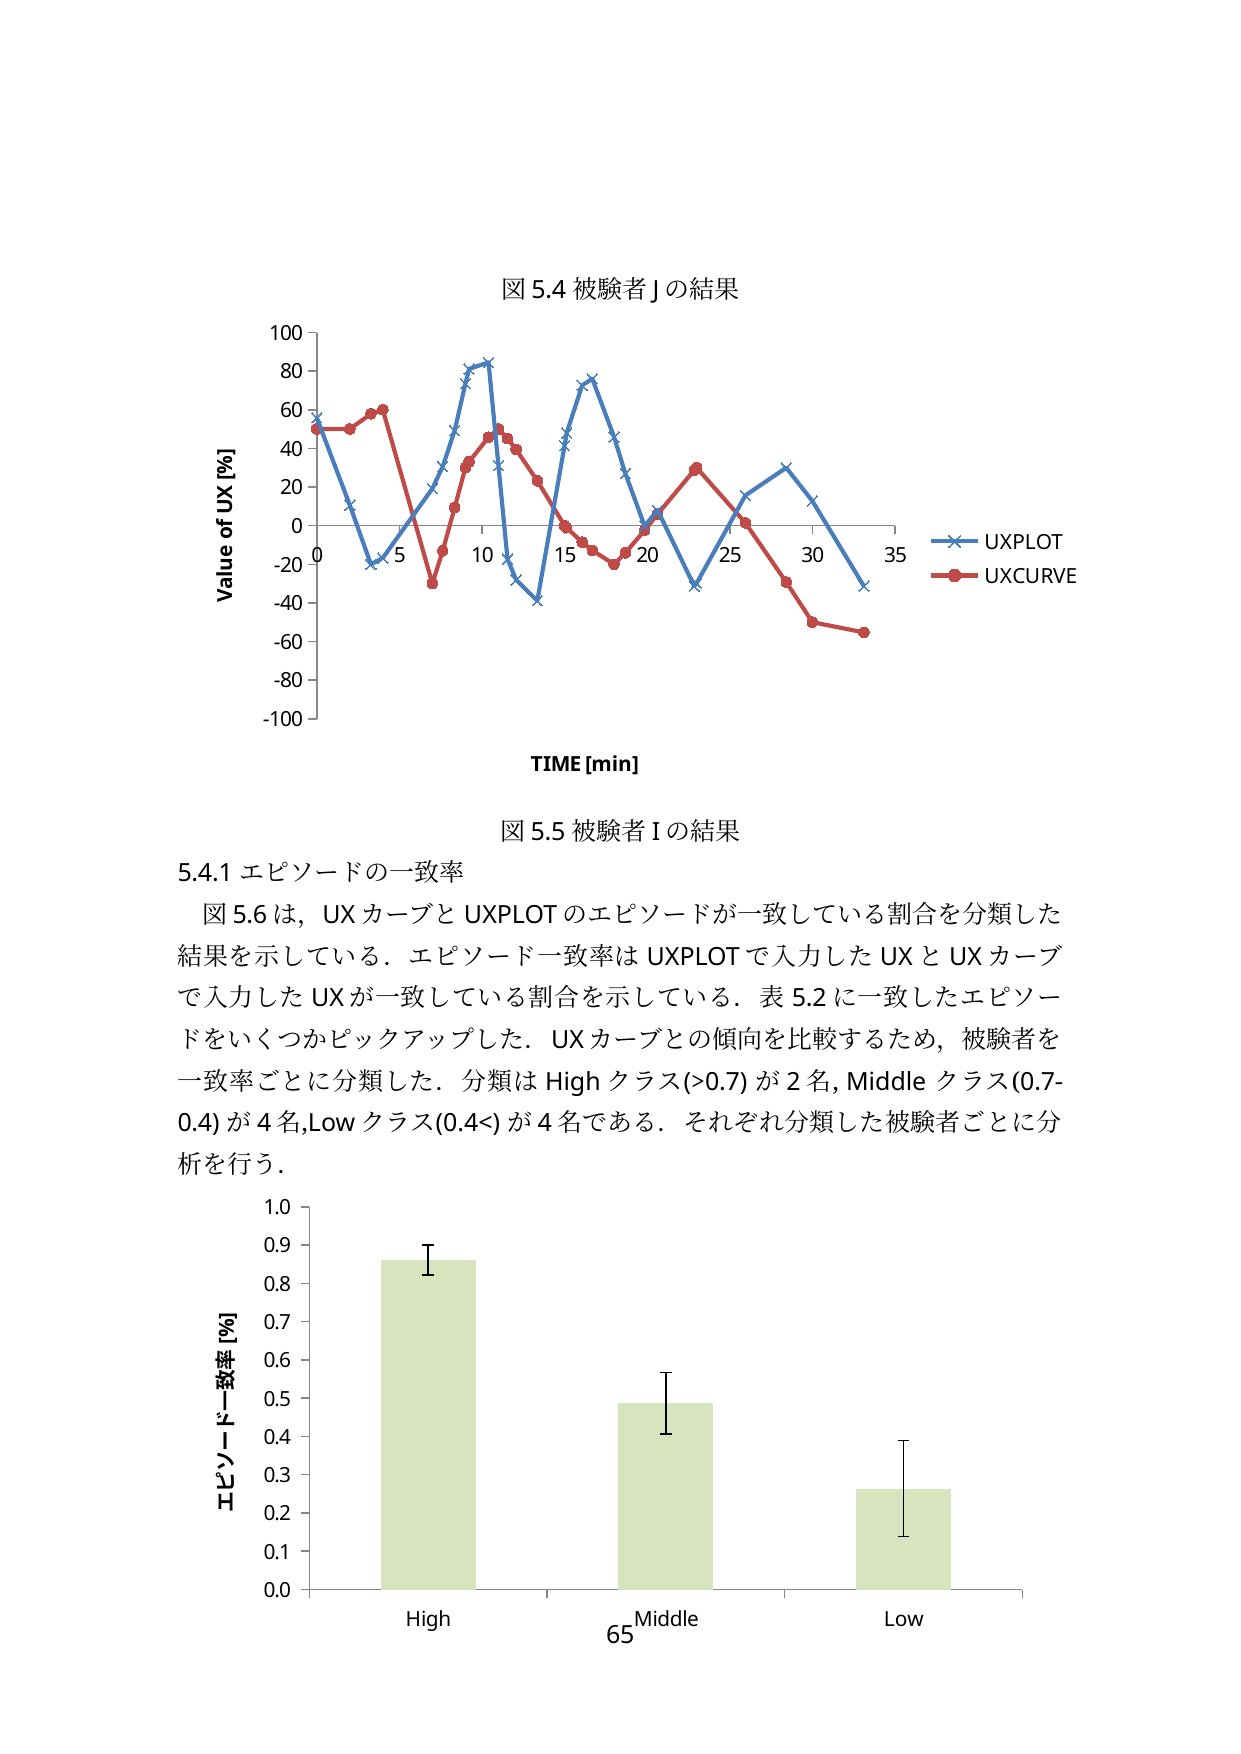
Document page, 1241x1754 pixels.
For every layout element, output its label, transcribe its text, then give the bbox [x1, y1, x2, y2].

text 図5.5 被験者Iの結果 [177, 809, 1063, 850]
text 図5.4 被験者Jの結果 [177, 267, 1063, 308]
text 5.4.1 エピソードの一致率 [177, 850, 1063, 892]
text 図5.6は，UXカーブとUXPLOTのエピソードが一致している割合を分類した結果を示している．エピソード一致率はUXPLOTで入力したUXとUXカーブで入力したUXが一致している割合を示している．表5.2に一致したエピソードをいくつかピックアップした．UXカーブとの傾向を比較するため，被験者を一致率ごとに分類した．分類はHighクラス(>0.7) が2名, Middle クラス(0.7-0.4) が4名,Lowクラス(0.4<) が4名である．それぞれ分類した被験者ごとに分析を行う． [177, 892, 1063, 1183]
